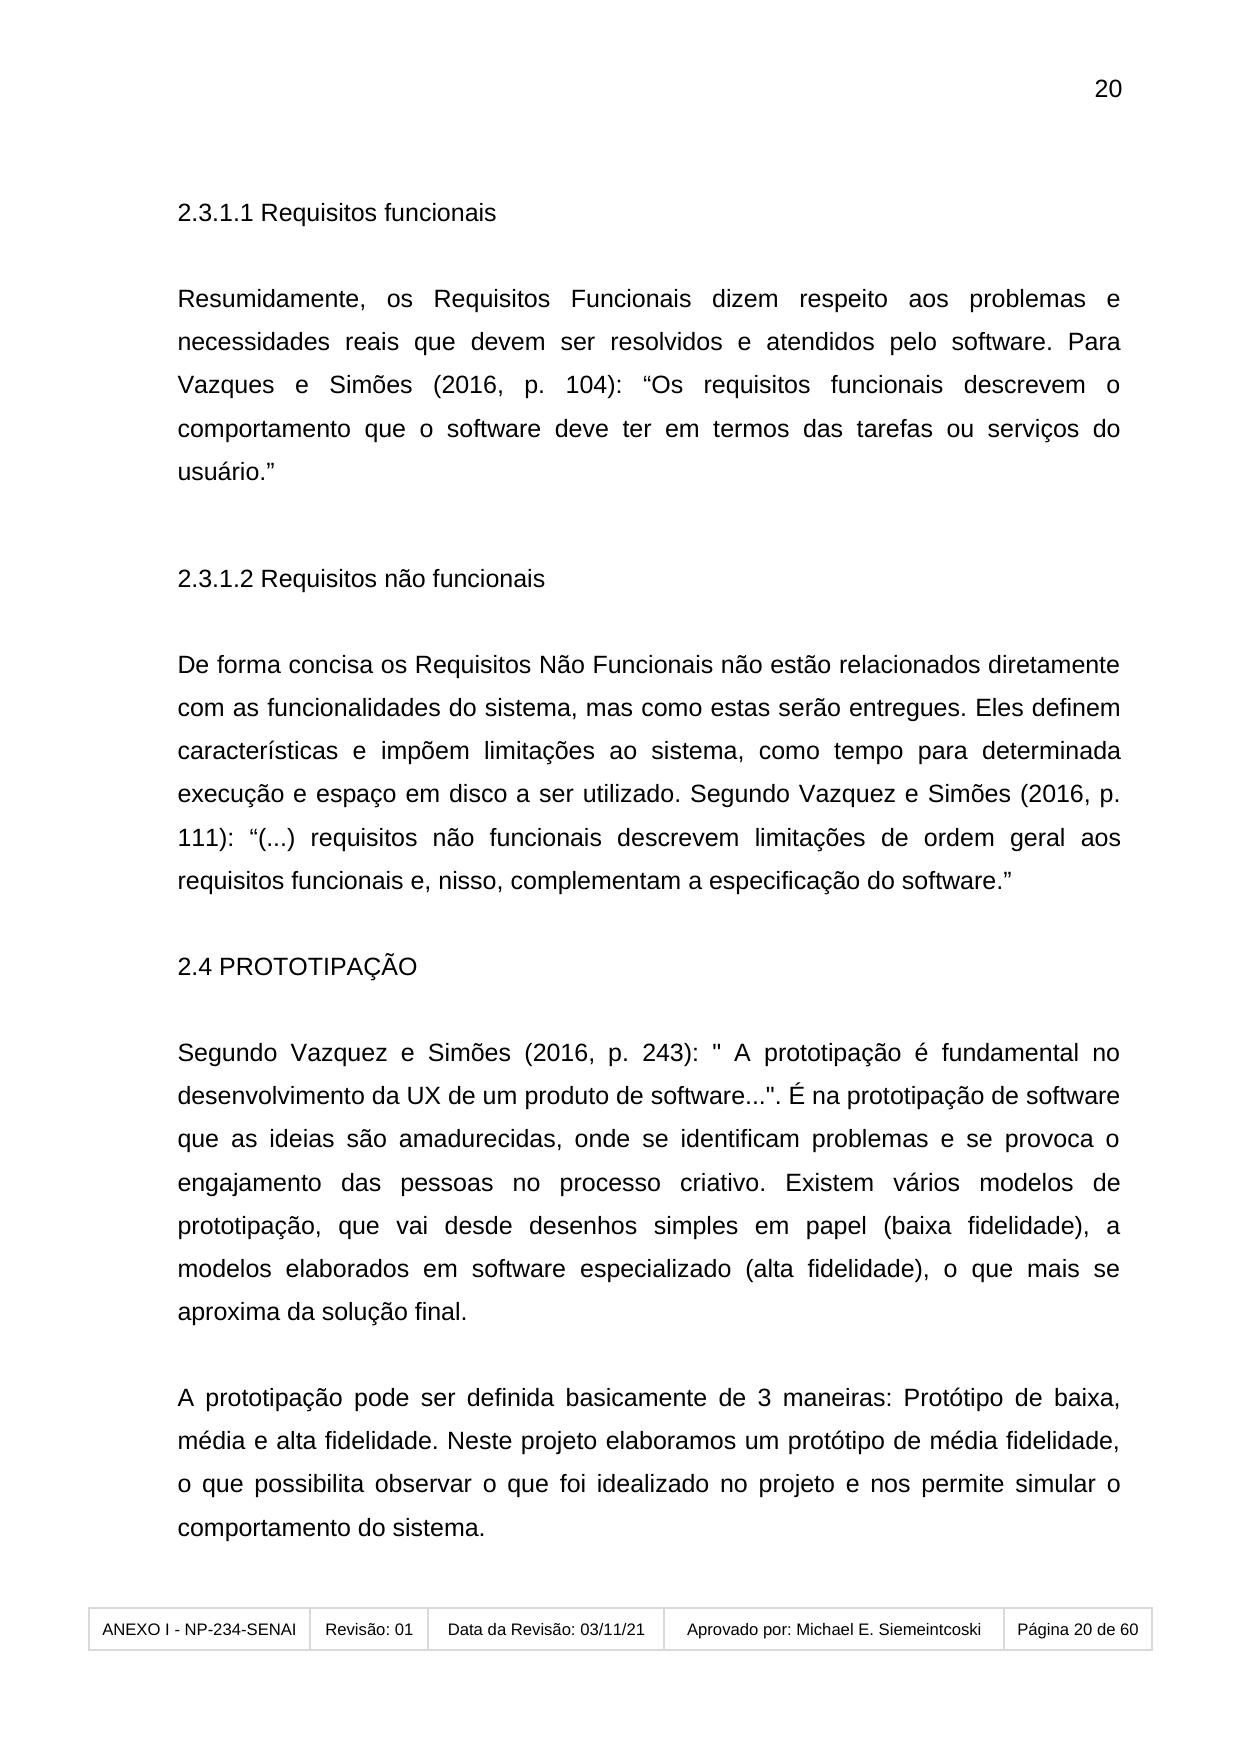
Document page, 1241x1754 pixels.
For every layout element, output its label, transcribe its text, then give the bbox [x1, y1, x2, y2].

subtitle 2.4 PROTOTIPAÇÃO [177, 952, 1122, 981]
subtitle 2.3.1.2 Requisitos não funcionais [177, 564, 1122, 593]
text De forma concisa os Requisitos Não Funcionais não estão relacionados diretamente com as funcionalidades do sistema, mas como estas serão entregues. Eles definem características e impõem limitações ao sistema, como tempo para determinada execução e espaço em disco a ser utilizado. Segundo Vazquez e Simões (2016, p. 111): “(...) requisitos não funcionais descrevem limitações de ordem geral aos requisitos funcionais e, nisso, complementam a especificação do software.” [177, 650, 1122, 894]
text Segundo Vazquez e Simões (2016, p. 243): " A prototipação é fundamental no desenvolvimento da UX de um produto de software...". É na prototipação de software que as ideias são amadurecidas, onde se identificam problemas e se provoca o engajamento das pessoas no processo criativo. Existem vários modelos de prototipação, que vai desde desenhos simples em papel (baixa fidelidade), a modelos elaborados em software especializado (alta fidelidade), o que mais se aproxima da solução final. [177, 1038, 1122, 1326]
text A prototipação pode ser definida basicamente de 3 maneiras: Protótipo de baixa, média e alta fidelidade. Neste projeto elaboramos um protótipo de média fidelidade, o que possibilita observar o que foi idealizado no projeto e nos permite simular o comportamento do sistema. [177, 1383, 1122, 1541]
text Resumidamente, os Requisitos Funcionais dizem respeito aos problemas e necessidades reais que devem ser resolvidos e atendidos pelo software. Para Vazques e Simões (2016, p. 104): “Os requisitos funcionais descrevem o comportamento que o software deve ter em termos das tarefas ou serviços do usuário.” [177, 284, 1122, 486]
subtitle 2.3.1.1 Requisitos funcionais [177, 198, 1122, 227]
